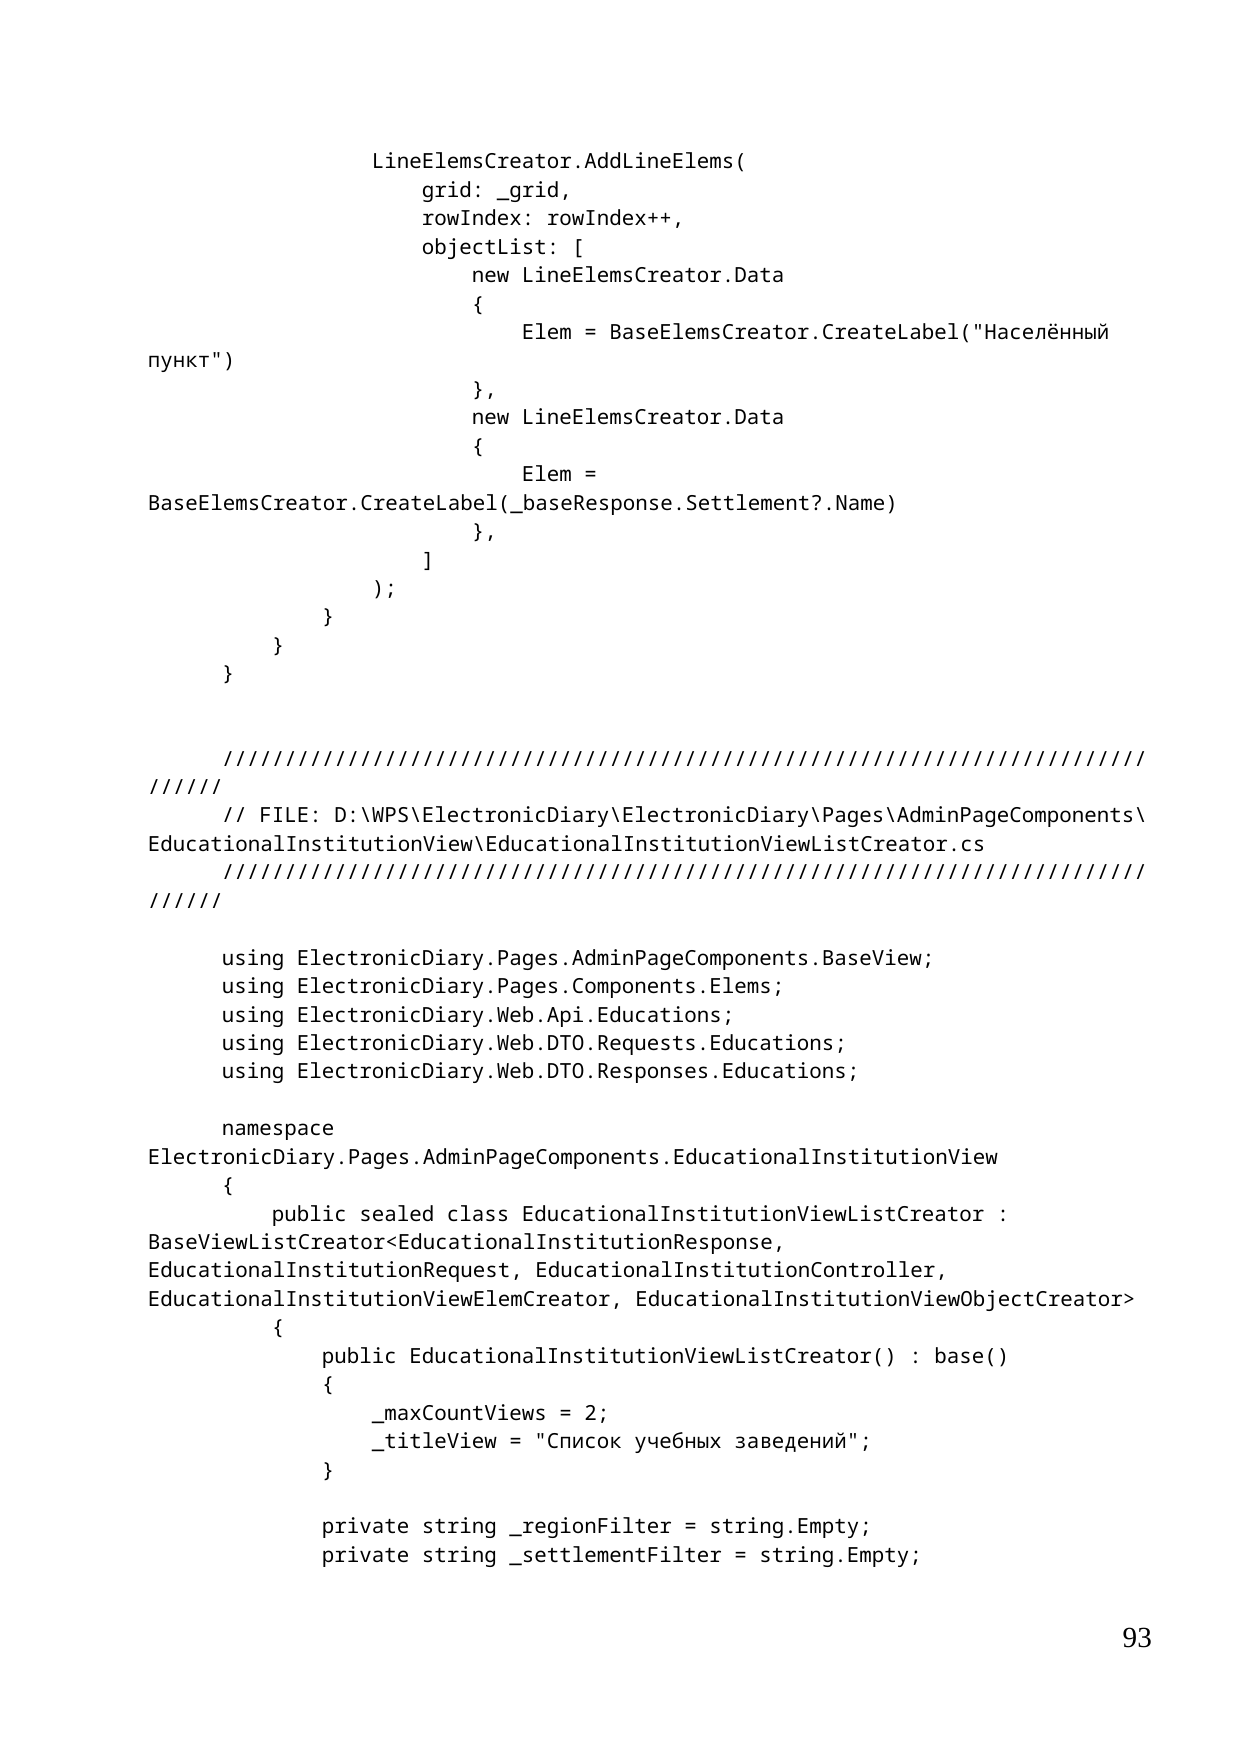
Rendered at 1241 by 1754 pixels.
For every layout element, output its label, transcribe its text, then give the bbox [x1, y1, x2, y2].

text } [148, 630, 1152, 658]
text } [148, 658, 1152, 687]
text { [148, 431, 1152, 459]
text using ElectronicDiary.Web.Api.Educations; [148, 1000, 1152, 1028]
text { [148, 1312, 1152, 1341]
text grid: _grid, [148, 175, 1152, 203]
text } [148, 1455, 1152, 1483]
text using ElectronicDiary.Pages.AdminPageComponents.BaseView; [148, 943, 1152, 971]
text new LineElemsCreator.Data [148, 402, 1152, 431]
text namespace ElectronicDiary.Pages.AdminPageComponents.EducationalInstitutionView [148, 1113, 1152, 1170]
text { [148, 1369, 1152, 1398]
text using ElectronicDiary.Web.DTO.Responses.Educations; [148, 1057, 1152, 1085]
text ); [148, 573, 1152, 602]
text }, [148, 374, 1152, 402]
text public sealed class EducationalInstitutionViewListCreator : BaseViewListCreator<EducationalInstitutionResponse, EducationalInstitutionRequest, EducationalInstitutionСontroller, EducationalInstitutionViewElemCreator, EducationalInstitutionViewObjectCreator> [148, 1199, 1152, 1312]
text LineElemsCreator.AddLineElems( [148, 147, 1152, 175]
text private string _regionFilter = string.Empty; [148, 1512, 1152, 1540]
text Elem = BaseElemsCreator.CreateLabel(_baseResponse.Settlement?.Name) [148, 459, 1152, 516]
text _maxCountViews = 2; [148, 1398, 1152, 1426]
text } [148, 602, 1152, 630]
text // FILE: D:\WPS\ElectronicDiary\ElectronicDiary\Pages\AdminPageComponents\EducationalInstitutionView\EducationalInstitutionViewListCreator.cs [148, 801, 1152, 857]
text public EducationalInstitutionViewListCreator() : base() [148, 1341, 1152, 1369]
text Elem = BaseElemsCreator.CreateLabel("Населённый пункт") [148, 317, 1152, 374]
text using ElectronicDiary.Pages.Components.Elems; [148, 971, 1152, 1000]
text ] [148, 545, 1152, 573]
text //////////////////////////////////////////////////////////////////////////////// [148, 857, 1152, 914]
text rowIndex: rowIndex++, [148, 203, 1152, 232]
text //////////////////////////////////////////////////////////////////////////////// [148, 744, 1152, 801]
text private string _settlementFilter = string.Empty; [148, 1540, 1152, 1568]
text { [148, 289, 1152, 317]
text using ElectronicDiary.Web.DTO.Requests.Educations; [148, 1028, 1152, 1057]
text new LineElemsCreator.Data [148, 260, 1152, 289]
text _titleView = "Список учебных заведений"; [148, 1426, 1152, 1455]
text { [148, 1170, 1152, 1199]
text objectList: [ [148, 232, 1152, 260]
text }, [148, 516, 1152, 545]
